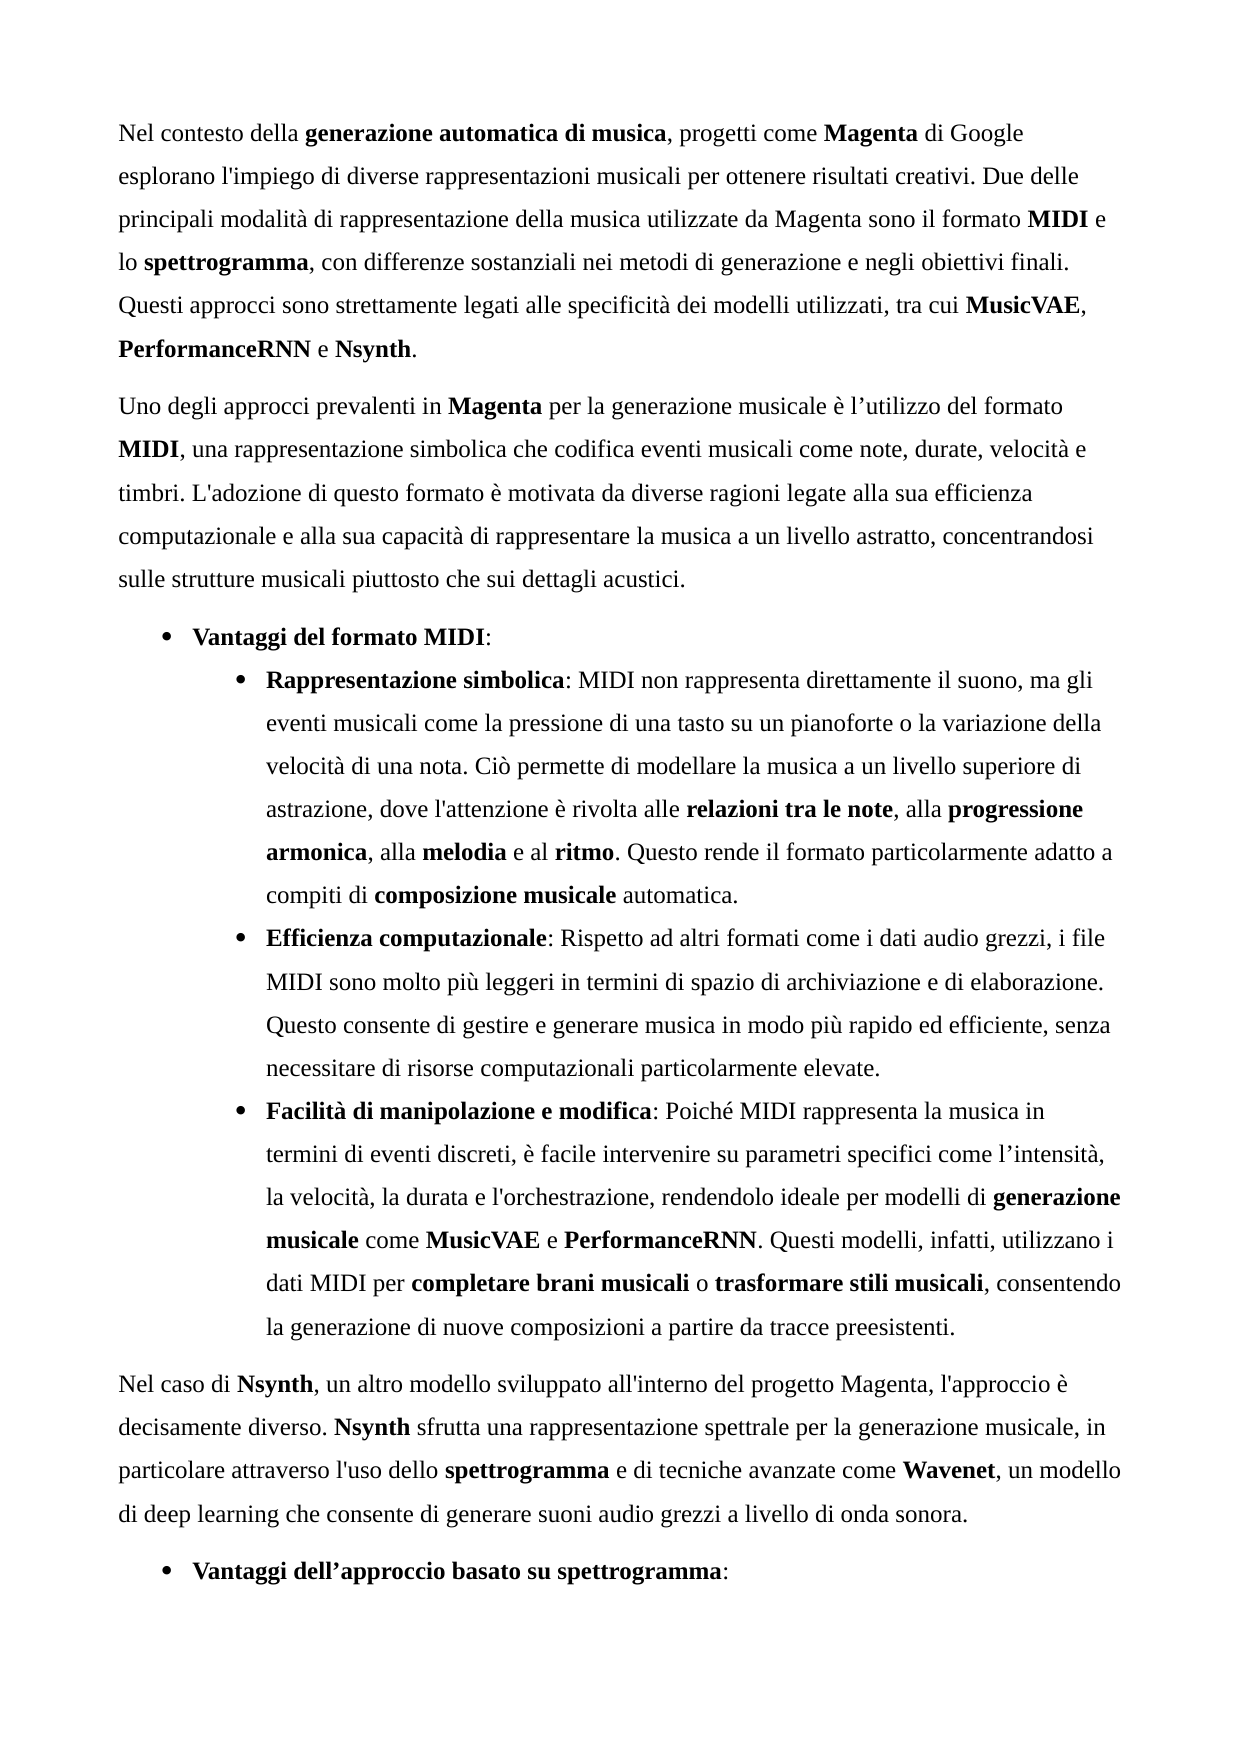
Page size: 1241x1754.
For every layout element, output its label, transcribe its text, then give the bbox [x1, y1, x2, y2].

list Vantaggi dell’approccio basato su spettrogramma: [162, 1556, 1122, 1585]
list Rappresentazione simbolica: MIDI non rappresenta direttamente il suono, ma gli eventi musicali come la pressione di una tasto su un pianoforte o la variazione della velocità di una nota. Ciò permette di modellare la musica a un livello superiore di astrazione, dove l'attenzione è rivolta alle relazioni tra le note, alla progressione armonica, alla melodia e al ritmo. Questo rende il formato particolarmente adatto a compiti di composizione musicale automatica. [236, 665, 1122, 909]
text Uno degli approcci prevalenti in Magenta per la generazione musicale è l’utilizzo del formato MIDI, una rappresentazione simbolica che codifica eventi musicali come note, durate, velocità e timbri. L'adozione di questo formato è motivata da diverse ragioni legate alla sua efficienza computazionale e alla sua capacità di rappresentare la musica a un livello astratto, concentrandosi sulle strutture musicali piuttosto che sui dettagli acustici. [118, 391, 1122, 593]
text Nel caso di Nsynth, un altro modello sviluppato all'interno del progetto Magenta, l'approccio è decisamente diverso. Nsynth sfrutta una rappresentazione spettrale per la generazione musicale, in particolare attraverso l'uso dello spettrogramma e di tecniche avanzate come Wavenet, un modello di deep learning che consente di generare suoni audio grezzi a livello di onda sonora. [118, 1369, 1122, 1527]
text Nel contesto della generazione automatica di musica, progetti come Magenta di Google esplorano l'impiego di diverse rappresentazioni musicali per ottenere risultati creativi. Due delle principali modalità di rappresentazione della musica utilizzate da Magenta sono il formato MIDI e lo spettrogramma, con differenze sostanziali nei metodi di generazione e negli obiettivi finali. Questi approcci sono strettamente legati alle specificità dei modelli utilizzati, tra cui MusicVAE, PerformanceRNN e Nsynth. [118, 118, 1122, 362]
list Efficienza computazionale: Rispetto ad altri formati come i dati audio grezzi, i file MIDI sono molto più leggeri in termini di spazio di archiviazione e di elaborazione. Questo consente di gestire e generare musica in modo più rapido ed efficiente, senza necessitare di risorse computazionali particolarmente elevate. [236, 923, 1122, 1082]
list Facilità di manipolazione e modifica: Poiché MIDI rappresenta la musica in termini di eventi discreti, è facile intervenire su parametri specifici come l’intensità, la velocità, la durata e l'orchestrazione, rendendolo ideale per modelli di generazione musicale come MusicVAE e PerformanceRNN. Questi modelli, infatti, utilizzano i dati MIDI per completare brani musicali o trasformare stili musicali, consentendo la generazione di nuove composizioni a partire da tracce preesistenti. [236, 1096, 1122, 1340]
list Vantaggi del formato MIDI: [162, 622, 1122, 650]
